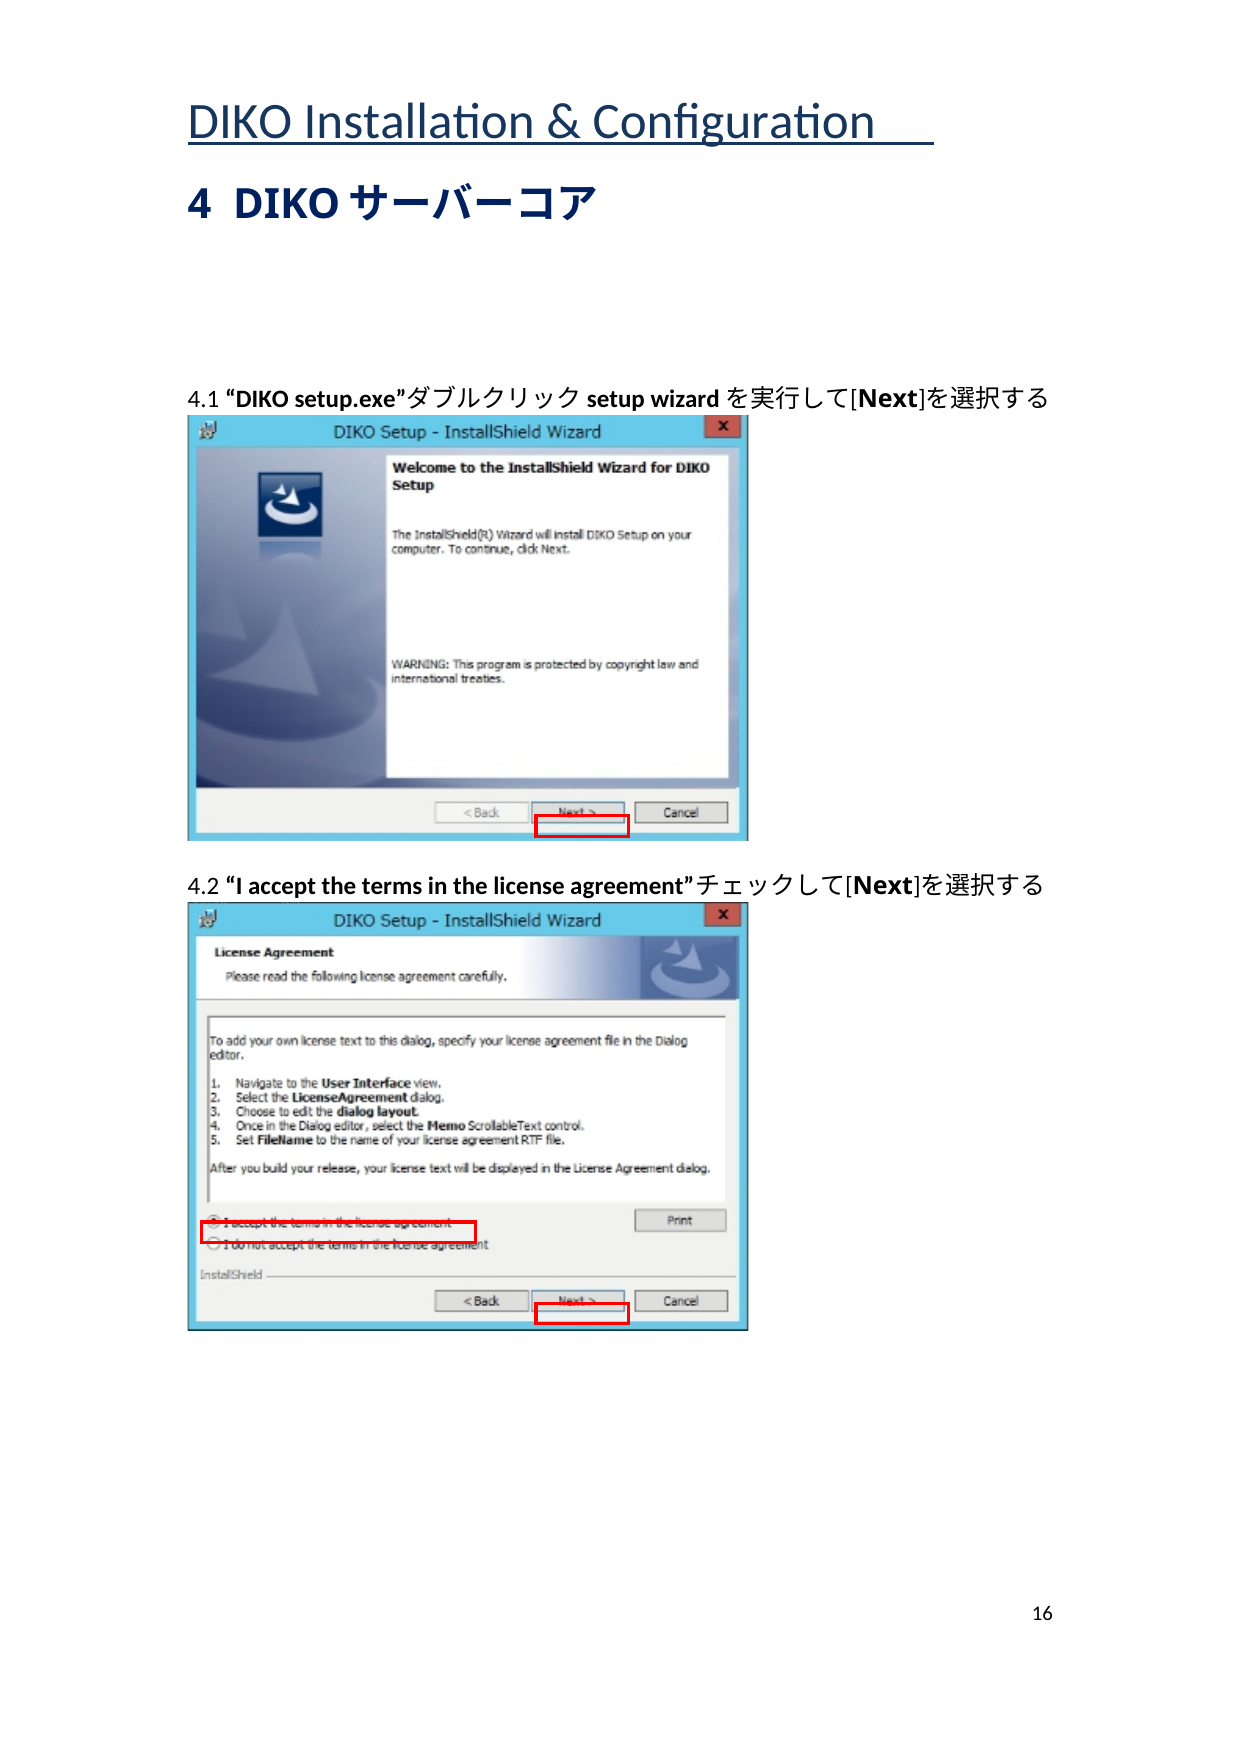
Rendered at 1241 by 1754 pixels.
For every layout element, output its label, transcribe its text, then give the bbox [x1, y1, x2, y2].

text 4.1 “DIKO setup.exe”ダブルクリックsetup wizardを実行して[Next]を選択する [187, 378, 1053, 415]
subtitle 4 DIKOサーバーコア [187, 163, 1053, 238]
picture [187, 902, 749, 1331]
picture [187, 415, 749, 841]
text 4.2 “I accept the terms in the license agreement”チェックして[Next]を選択する [187, 865, 1053, 903]
